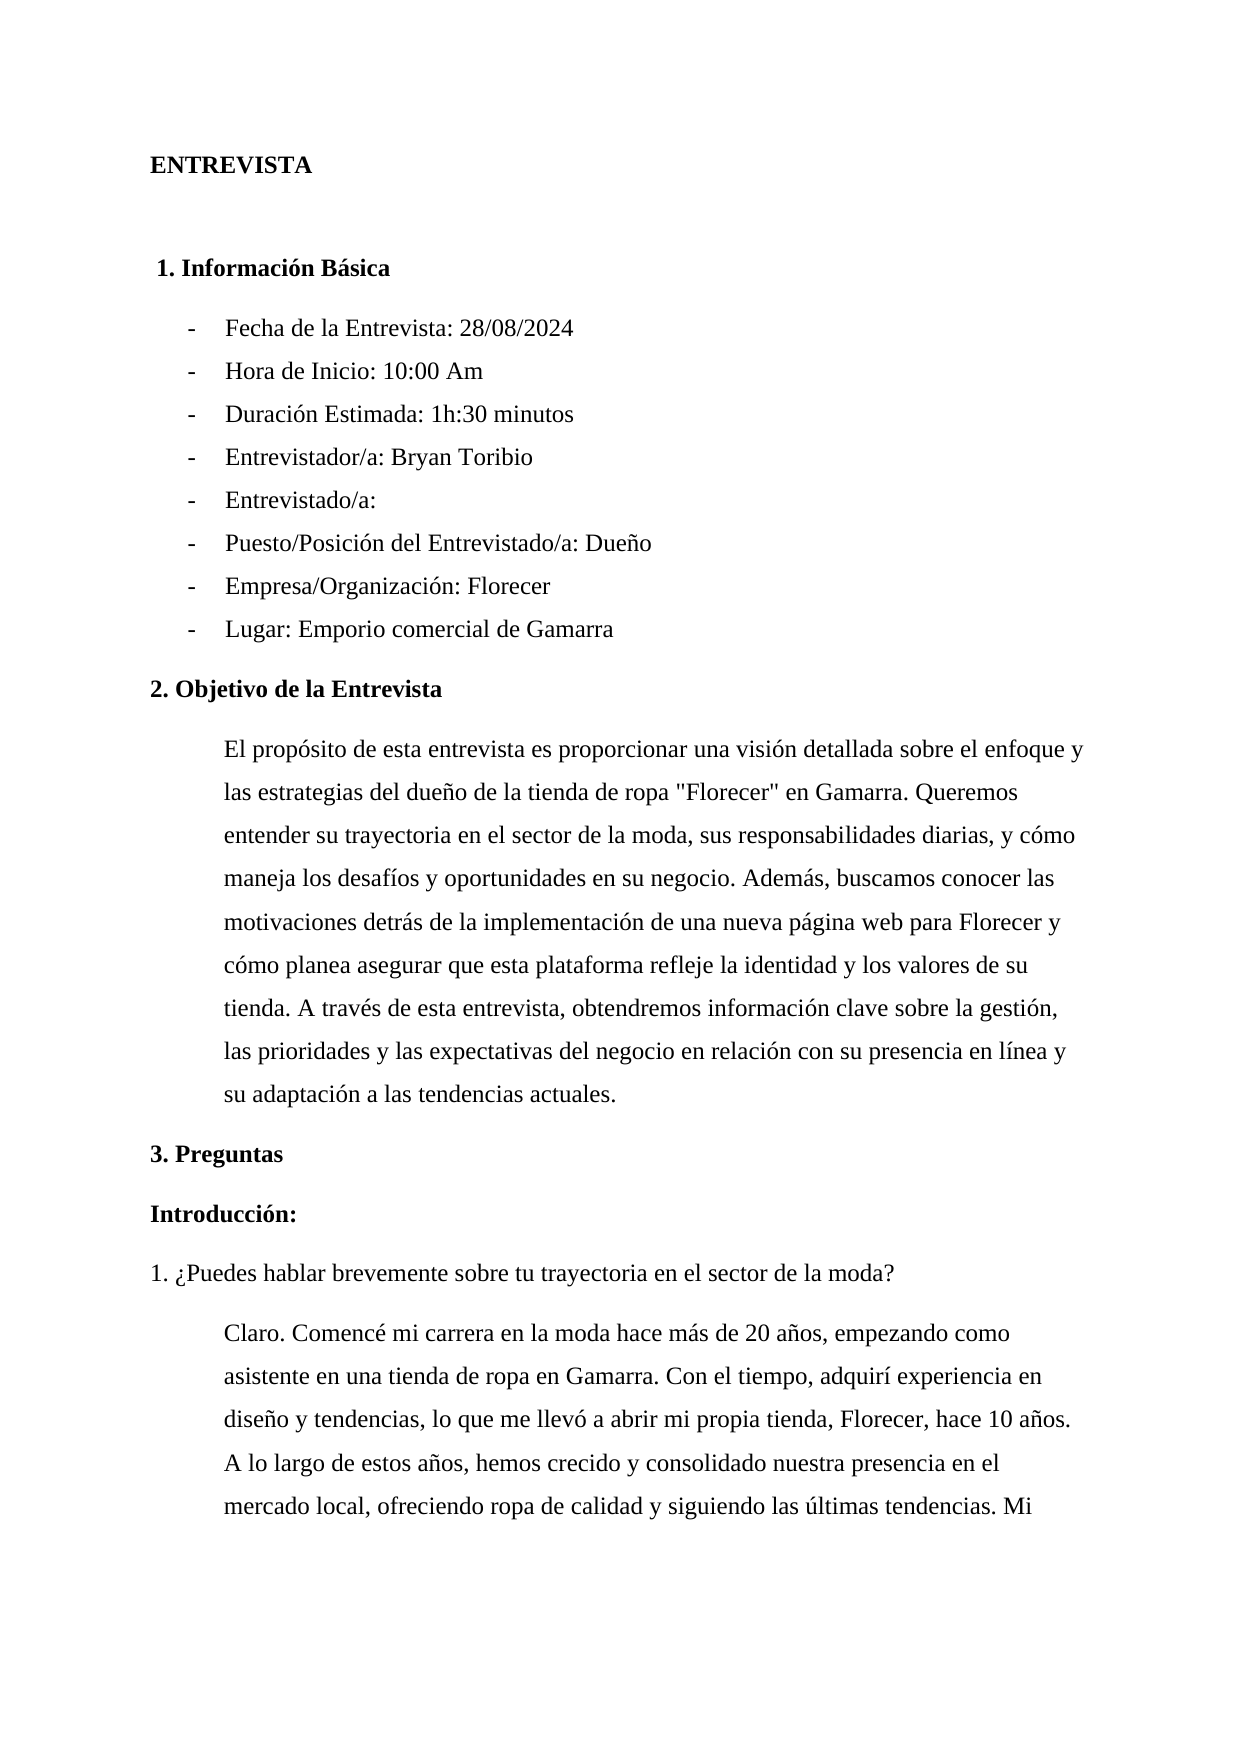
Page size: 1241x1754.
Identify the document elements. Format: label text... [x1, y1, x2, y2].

subtitle ENTREVISTA [150, 150, 1090, 179]
text El propósito de esta entrevista es proporcionar una visión detallada sobre el enfoque y las estrategias del dueño de la tienda de ropa "Florecer" en Gamarra. Queremos entender su trayectoria en el sector de la moda, sus responsabilidades diarias, y cómo maneja los desafíos y oportunidades en su negocio. Además, buscamos conocer las motivaciones detrás de la implementación de una nueva página web para Florecer y cómo planea asegurar que esta plataforma refleje la identidad y los valores de su tienda. A través de esta entrevista, obtendremos información clave sobre la gestión, las prioridades y las expectativas del negocio en relación con su presencia en línea y su adaptación a las tendencias actuales. [224, 734, 1090, 1108]
list Empresa/Organización: Florecer [187, 571, 1090, 600]
text 1. ¿Puedes hablar brevemente sobre tu trayectoria en el sector de la moda? [150, 1258, 1090, 1287]
text 2. Objetivo de la Entrevista [150, 674, 1090, 703]
text 3. Preguntas [150, 1139, 1090, 1168]
list Puesto/Posición del Entrevistado/a: Dueño [187, 528, 1090, 557]
list Duración Estimada: 1h:30 minutos [187, 399, 1090, 428]
list Hora de Inicio: 10:00 Am [187, 356, 1090, 384]
text 1. Información Básica [150, 253, 1090, 282]
list Entrevistado/a: [187, 485, 1090, 514]
list Lugar: Emporio comercial de Gamarra [187, 614, 1090, 643]
list Entrevistador/a: Bryan Toribio [187, 442, 1090, 471]
list Fecha de la Entrevista: 28/08/2024 [187, 313, 1090, 341]
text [224, 1318, 1090, 1519]
text Introducción: [150, 1199, 1090, 1227]
